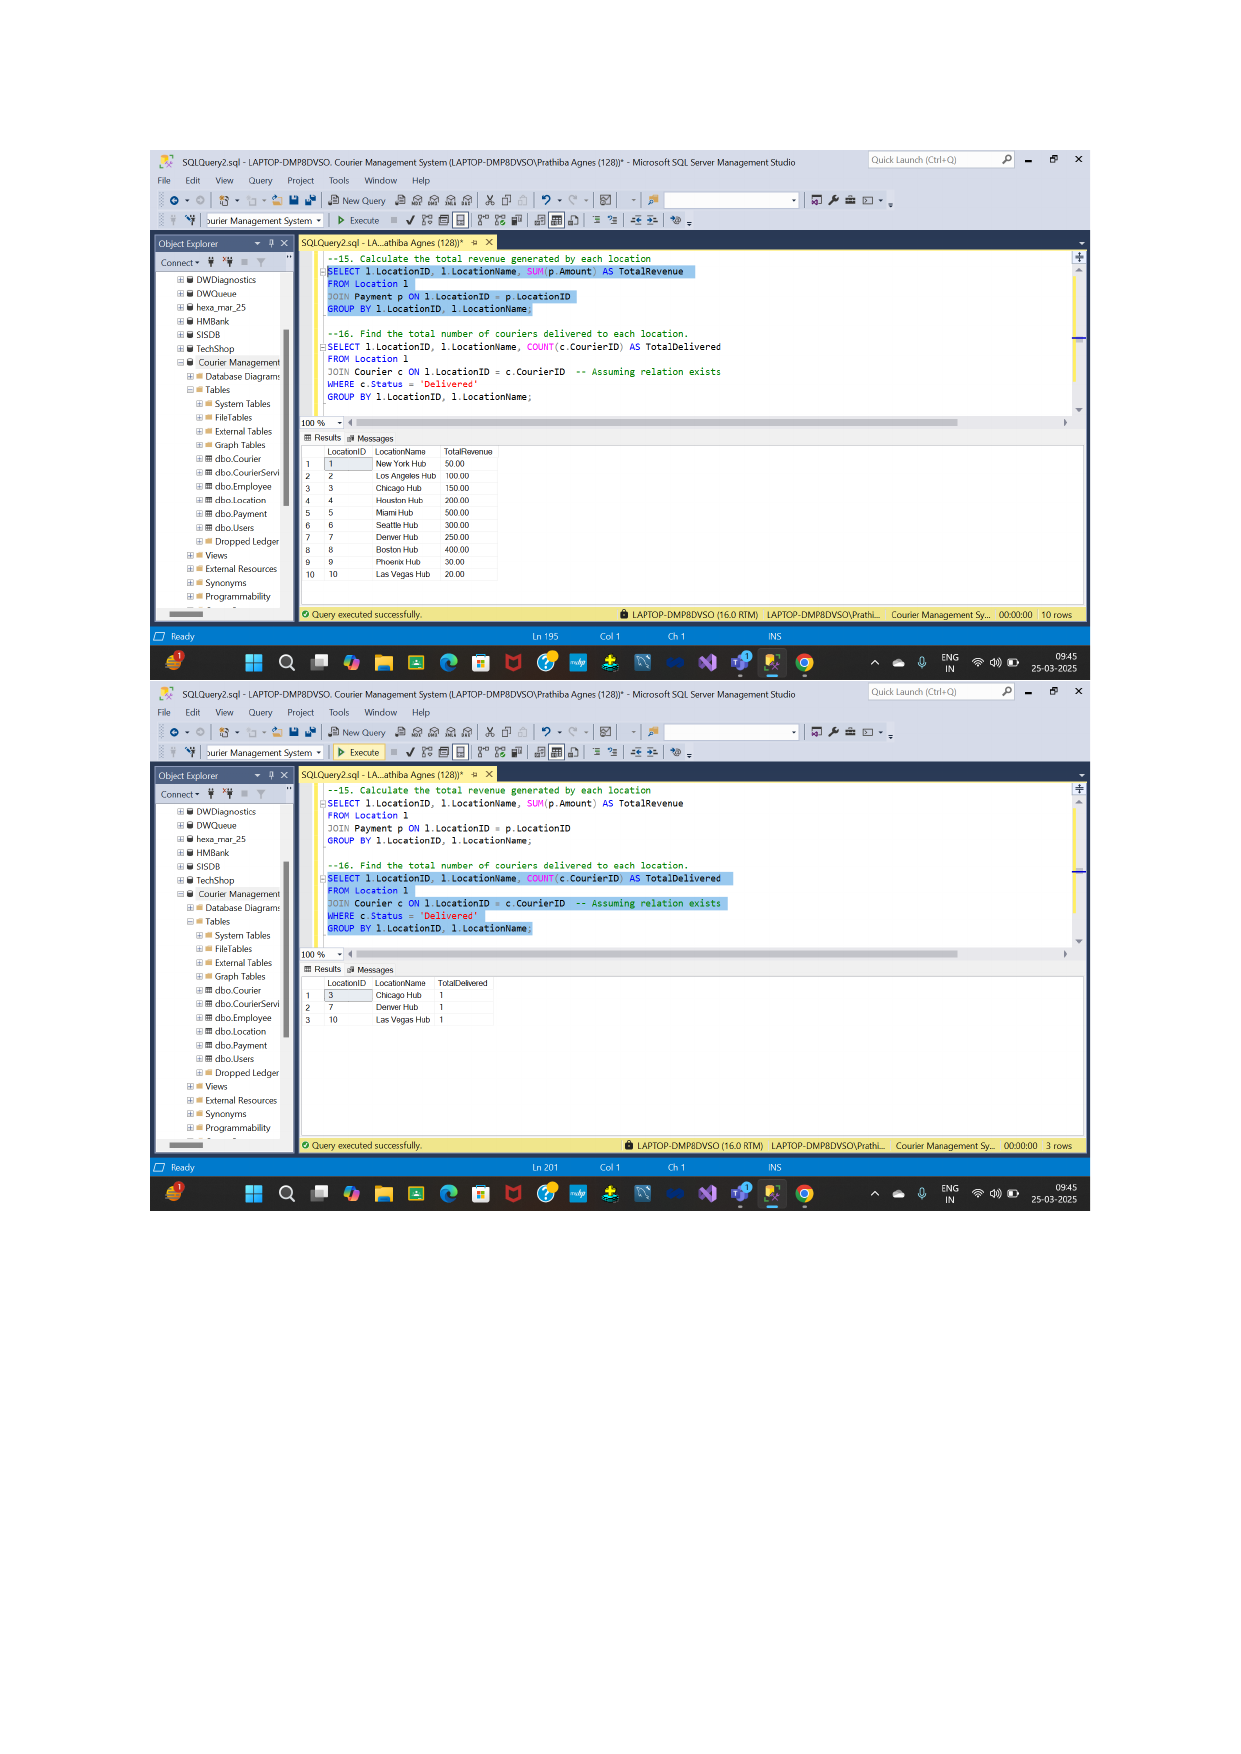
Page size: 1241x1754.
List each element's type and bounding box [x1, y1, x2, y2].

picture [150, 150, 1091, 680]
picture [150, 681, 1091, 1211]
